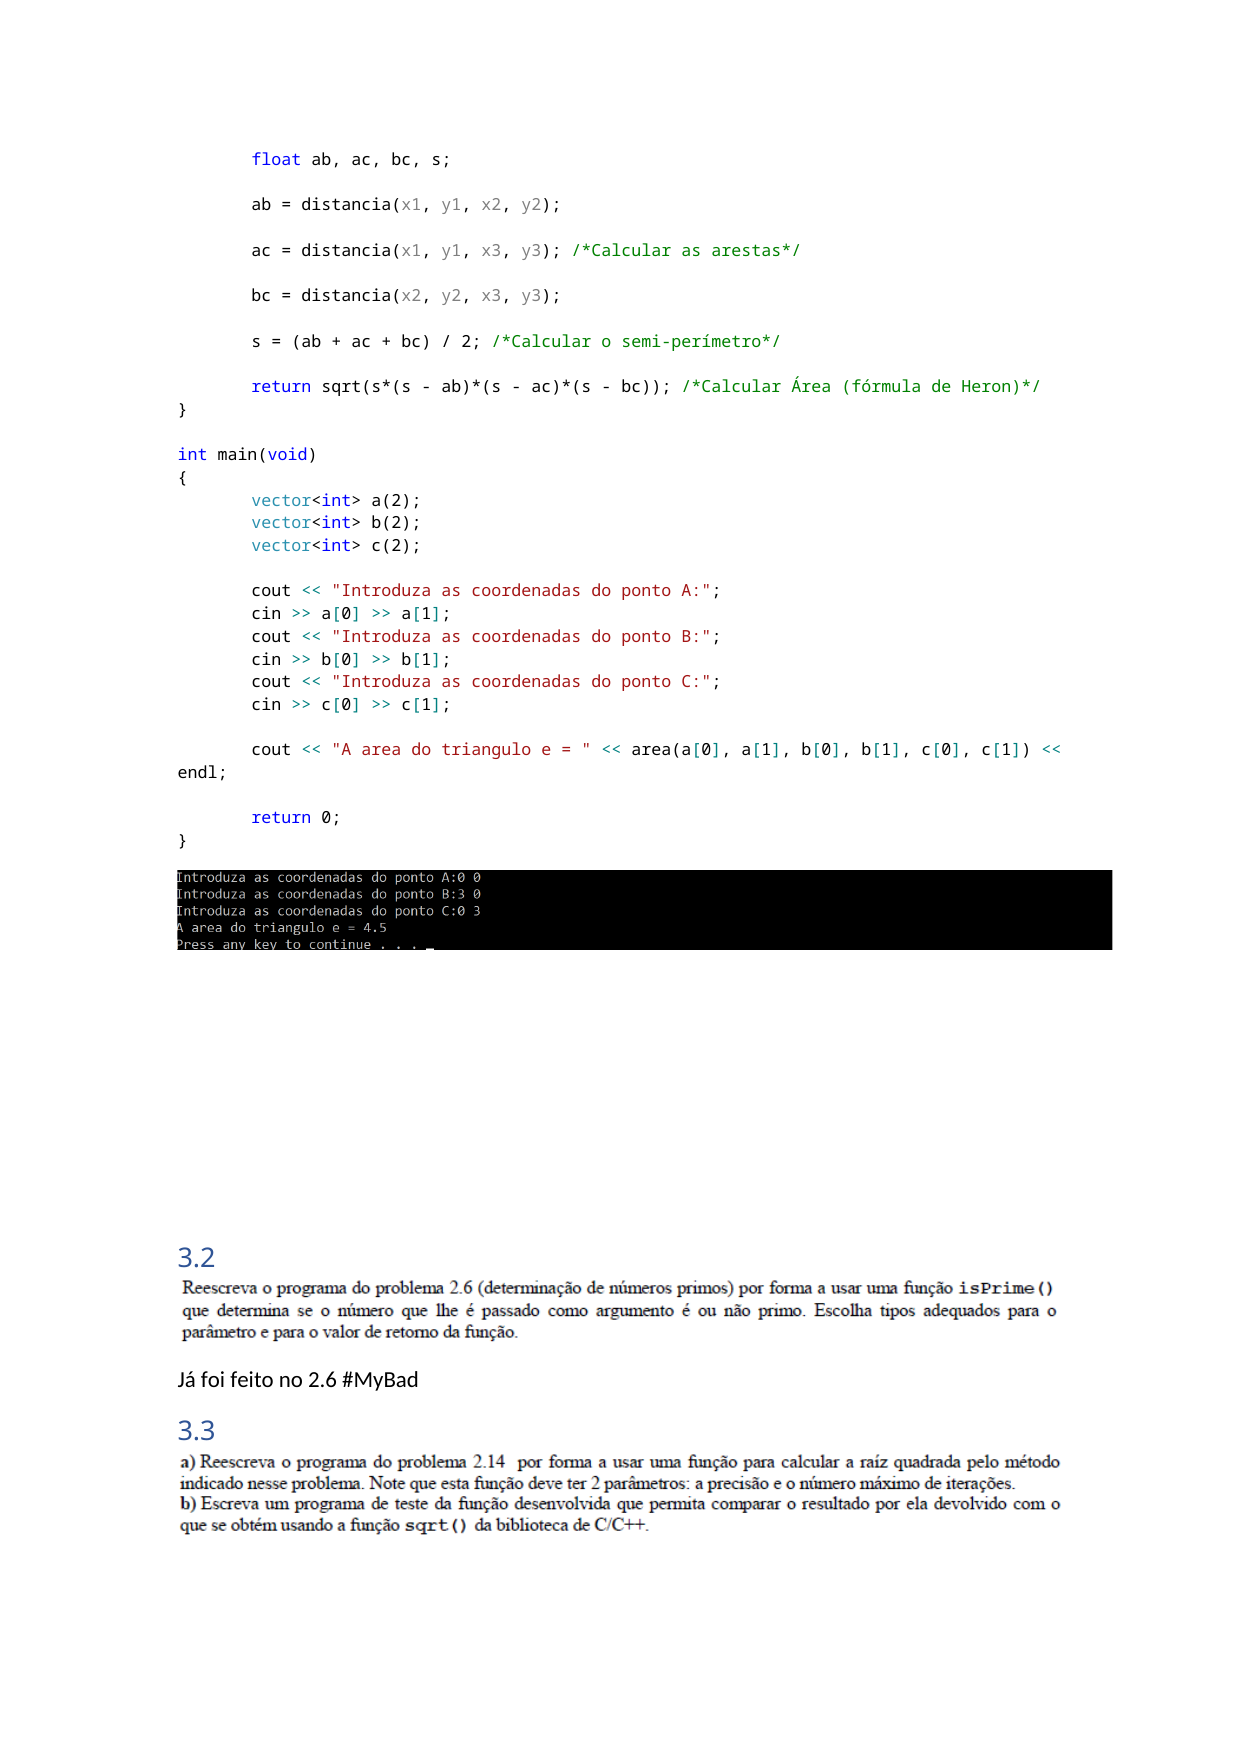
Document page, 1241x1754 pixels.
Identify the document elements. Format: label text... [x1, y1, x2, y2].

text { [177, 466, 1063, 488]
text s = (ab + ac + bc) / 2; /*Calcular o semi-perímetro*/ [177, 329, 1063, 352]
text ac = distancia(x1, y1, x3, y3); /*Calcular as arestas*/ [177, 238, 1063, 261]
text ab = distancia(x1, y1, x2, y2); [177, 193, 1063, 216]
text cout << "A area do triangulo e = " << area(a[0], a[1], b[0], b[1], c[0], c[1]) << endl; [177, 738, 1063, 783]
text bc = distancia(x2, y2, x3, y3); [177, 284, 1063, 307]
text float ab, ac, bc, s; [177, 148, 1063, 170]
text cout << "Introduza as coordenadas do ponto A:"; [177, 579, 1063, 602]
text } [177, 829, 1063, 852]
picture [177, 1451, 1063, 1538]
text int main(void) [177, 443, 1063, 466]
text cout << "Introduza as coordenadas do ponto C:"; [177, 670, 1063, 693]
text Já foi feito no 2.6 #MyBad [177, 1365, 1063, 1393]
text cout << "Introduza as coordenadas do ponto B:"; [177, 624, 1063, 647]
text cin >> a[0] >> a[1]; [177, 602, 1063, 624]
picture [177, 1277, 1063, 1346]
subtitle 3.2 [177, 1238, 1063, 1275]
text cin >> b[0] >> b[1]; [177, 647, 1063, 670]
text vector<int> b(2); [177, 511, 1063, 534]
text } [177, 397, 1063, 420]
text vector<int> c(2); [177, 534, 1063, 556]
text return sqrt(s*(s - ab)*(s - ac)*(s - bc)); /*Calcular Área (fórmula de Heron)*/ [177, 375, 1063, 397]
subtitle 3.3 [177, 1412, 1063, 1448]
picture [177, 870, 1113, 950]
text return 0; [177, 806, 1063, 829]
text vector<int> a(2); [177, 488, 1063, 511]
text cin >> c[0] >> c[1]; [177, 693, 1063, 715]
